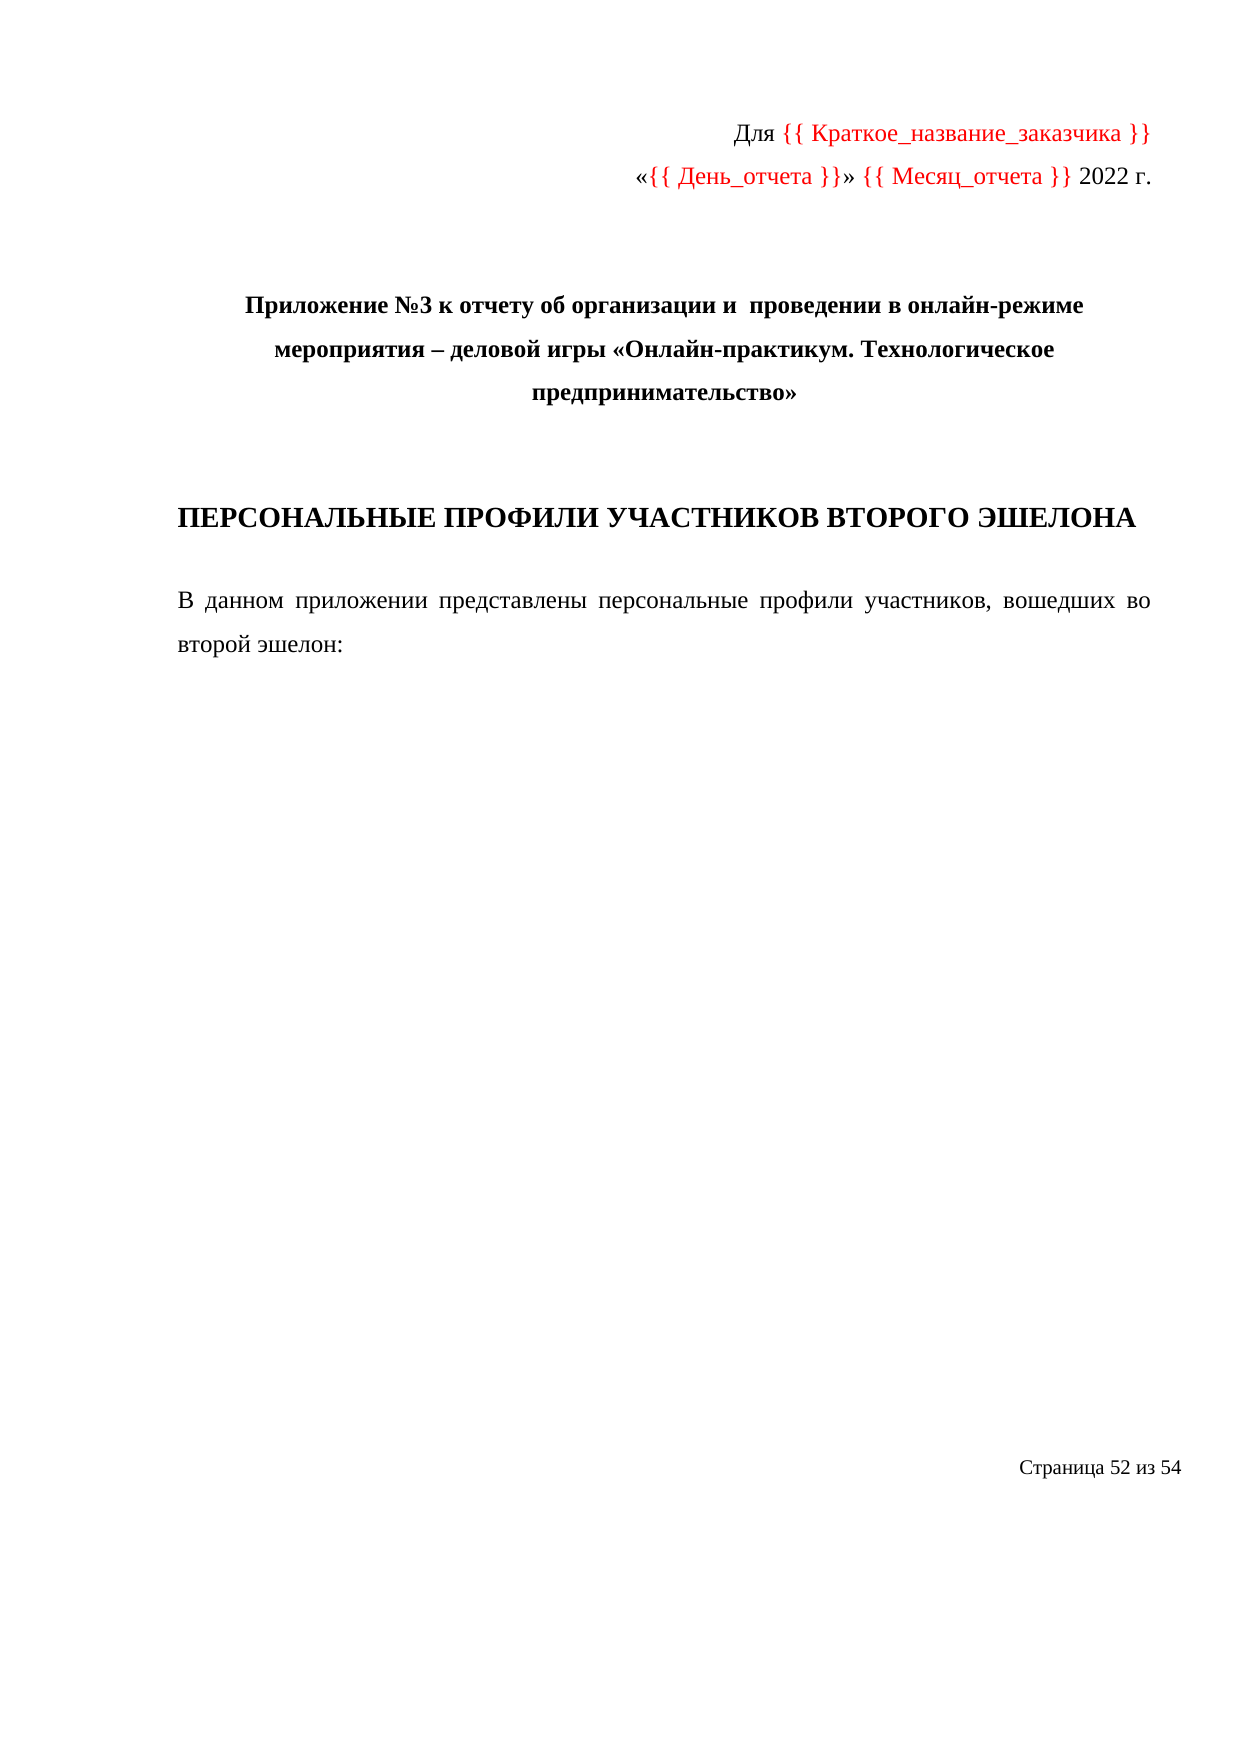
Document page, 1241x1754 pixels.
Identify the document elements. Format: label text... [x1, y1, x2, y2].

text В данном приложении представлены персональные профили участников, вошедших во второй эшелон: [177, 586, 1152, 657]
text «{{ День_отчета }}» {{ Месяц_отчета }} 2022 г. [177, 161, 1152, 190]
text Приложение №3 к отчету об организации и проведении в онлайн-режиме [177, 291, 1152, 319]
subtitle ПЕРСОНАЛЬНЫЕ ПРОФИЛИ УЧАСТНИКОВ ВТОРОГО ЭШЕЛОНА [177, 501, 1152, 534]
text Для {{ Краткое_название_заказчика }} [177, 118, 1152, 147]
text мероприятия – деловой игры «Онлайн-практикум. Технологическое предпринимательство» [177, 334, 1152, 406]
